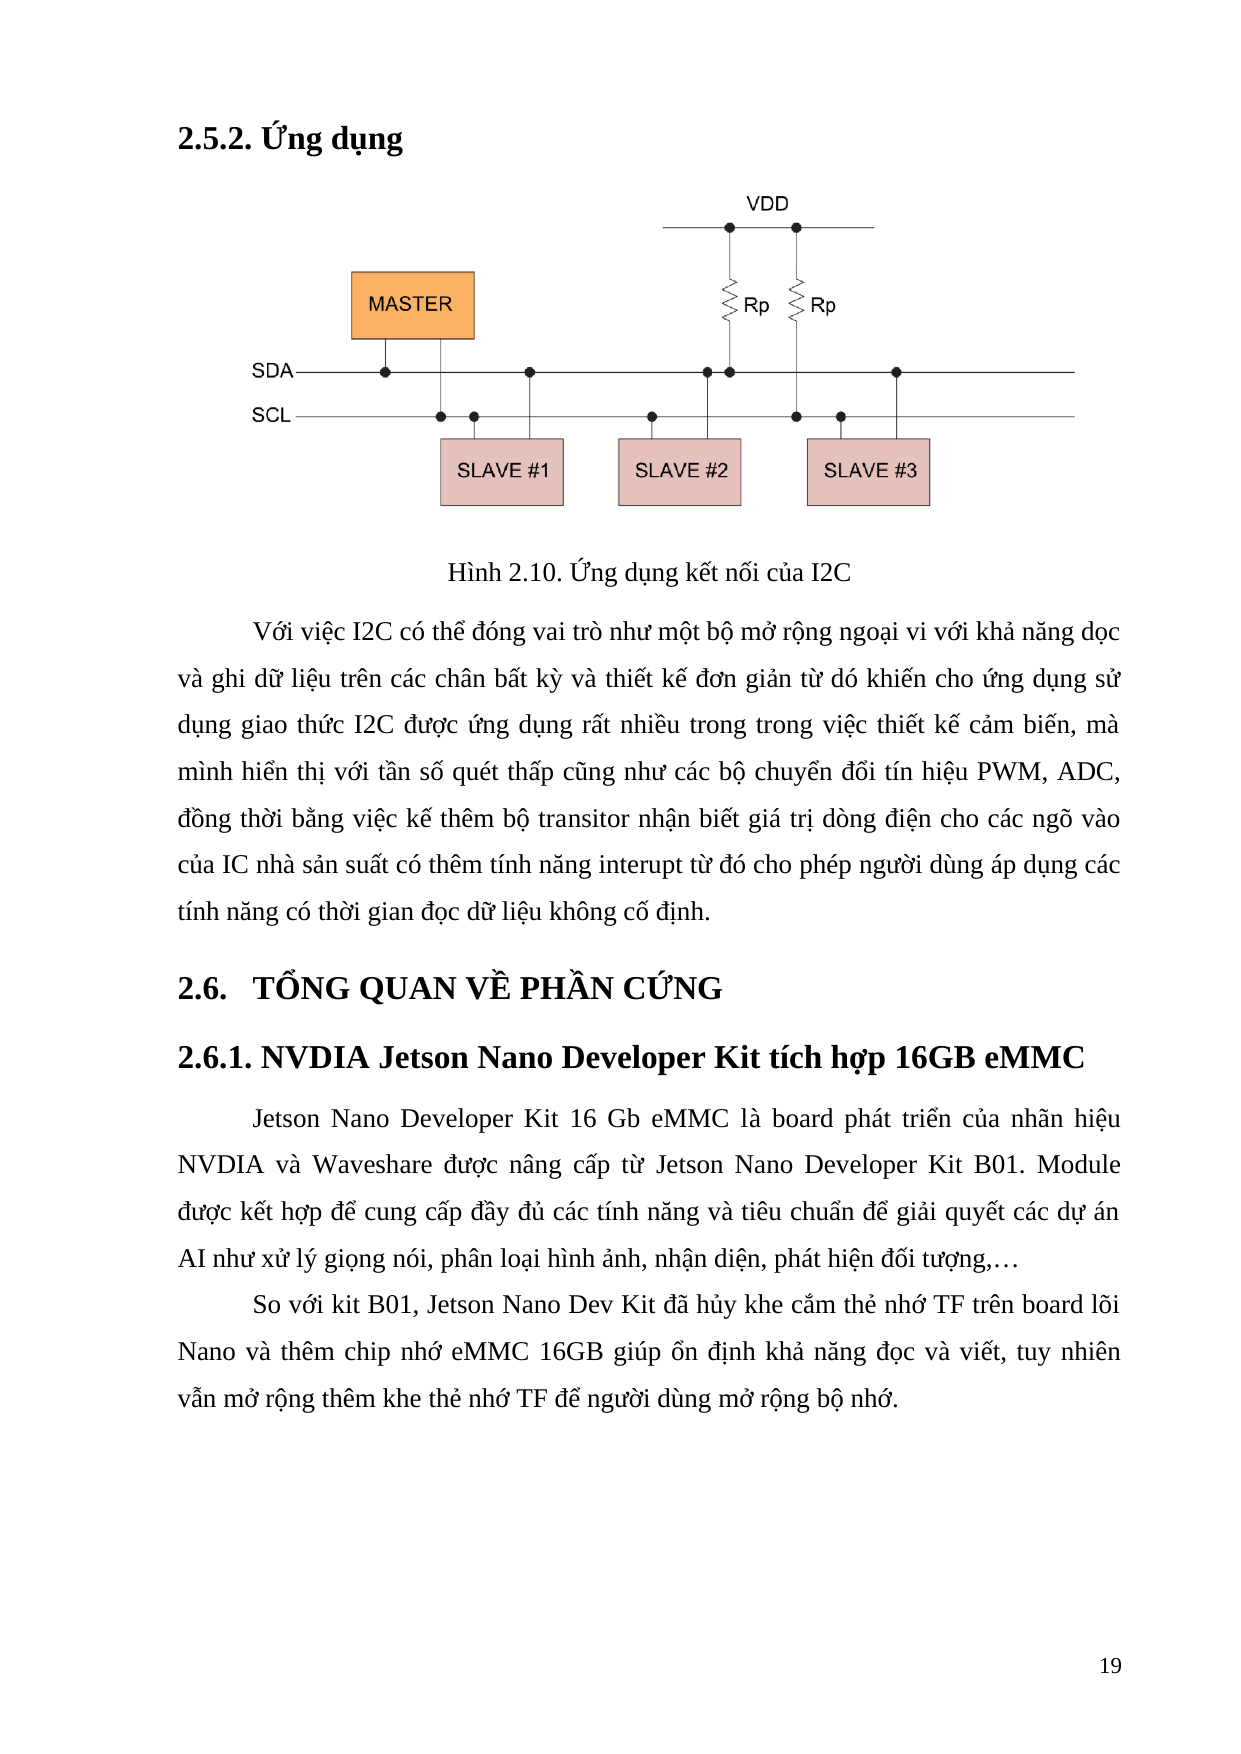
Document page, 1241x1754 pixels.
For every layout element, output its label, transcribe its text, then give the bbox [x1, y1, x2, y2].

picture [233, 179, 1096, 524]
subtitle 2.6.1. NVDIA Jetson Nano Developer Kit tích hợp 16GB eMMC [177, 1037, 1122, 1075]
subtitle 2.5.2. Ứng dụng [177, 118, 1122, 157]
text Jetson Nano Developer Kit 16 Gb eMMC là board phát triển của nhãn hiệu NVDIA và Waveshare được nâng cấp từ Jetson Nano Developer Kit B01. Module được kết hợp để cung cấp đầy đủ các tính năng và tiêu chuẩn để giải quyết các dự án AI như xử lý giọng nói, phân loại hình ảnh, nhận diện, phát hiện đối tượng,… [177, 1102, 1122, 1273]
subtitle 2.6. TỔNG QUAN VỀ PHẦN CỨNG [177, 968, 1122, 1006]
text So với kit B01, Jetson Nano Dev Kit đã hủy khe cắm thẻ nhớ TF trên board lõi Nano và thêm chip nhớ eMMC 16GB giúp ổn định khả năng đọc và viết, tuy nhiên vẫn mở rộng thêm khe thẻ nhớ TF để người dùng mở rộng bộ nhớ. [177, 1288, 1122, 1413]
text Với việc I2C có thể đóng vai trò như một bộ mở rộng ngoại vi với khả năng dọc và ghi dữ liệu trên các chân bất kỳ và thiết kế đơn giản từ dó khiến cho ứng dụng sử dụng giao thức I2C được ứng dụng rất nhiều trong trong việc thiết kế cảm biến, mà mình hiển thị với tần số quét thấp cũng như các bộ chuyển đổi tín hiệu PWM, ADC, đồng thời bằng việc kế thêm bộ transitor nhận biết giá trị dòng điện cho các ngõ vào của IC nhà sản suất có thêm tính năng interupt từ đó cho phép người dùng áp dụng các tính năng có thời gian đọc dữ liệu không cố định. [177, 615, 1122, 926]
